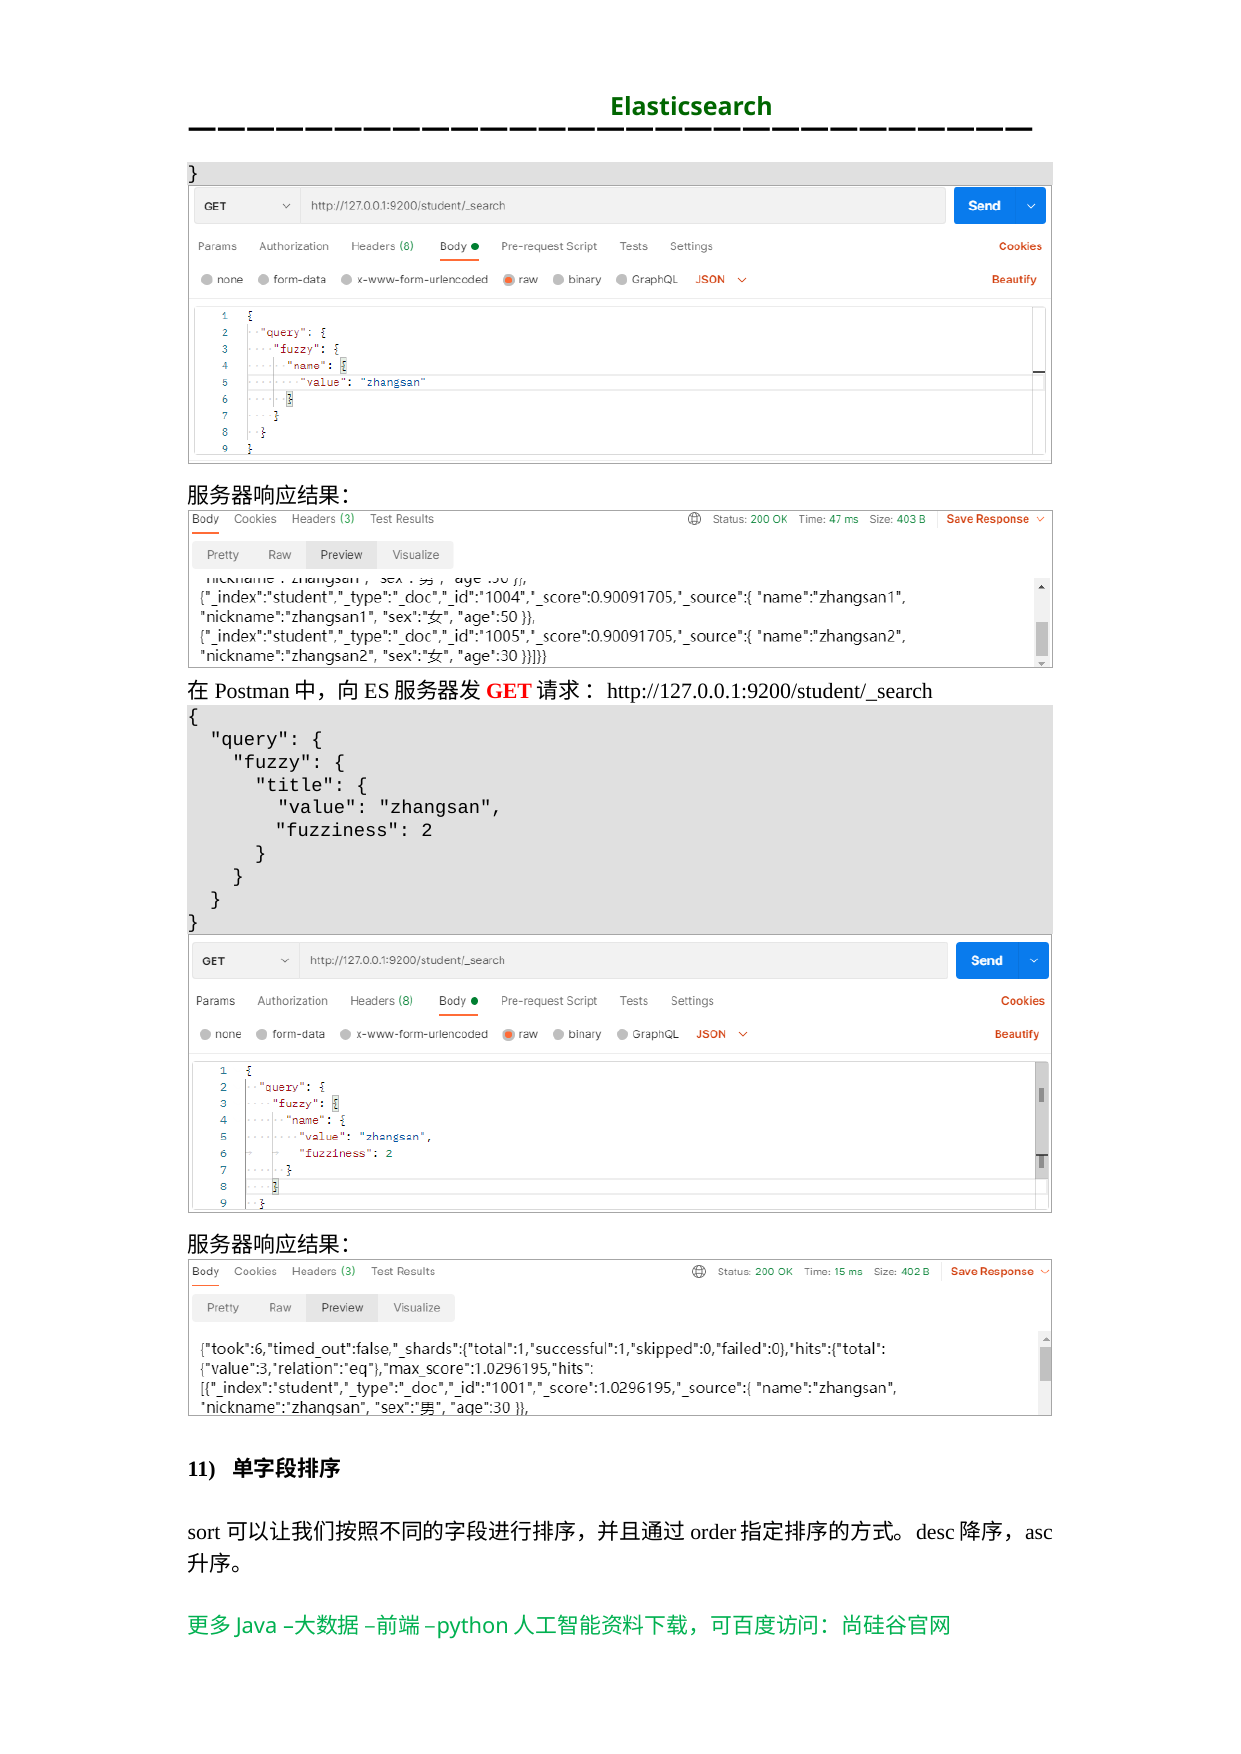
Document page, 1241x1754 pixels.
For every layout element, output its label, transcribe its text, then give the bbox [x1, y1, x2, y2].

picture [189, 1260, 1051, 1415]
picture [189, 511, 1052, 667]
text "title": { [187, 774, 1053, 797]
text } [187, 911, 1053, 934]
text } [187, 842, 1053, 865]
subtitle 单字段排序 [187, 1451, 1053, 1483]
text 在 Postman中，向ES服务器发GET请求 ：http://127.0.0.1:9200/student/_search [187, 672, 1053, 705]
text } [187, 888, 1053, 911]
text "query": { [187, 728, 1053, 751]
text "fuzziness": 2 [187, 819, 1053, 842]
text "fuzzy": { [187, 751, 1053, 774]
text 服务器响应结果： [187, 1227, 1053, 1259]
picture [189, 186, 1051, 463]
picture [189, 935, 1051, 1212]
text } [187, 865, 1053, 888]
text "value": "zhangsan", [187, 797, 1053, 819]
text { [187, 705, 1053, 728]
text 服务器响应结果： [187, 477, 1053, 510]
text } [187, 162, 1053, 185]
text sort 可以让我们按照不同的字段进行排序，并且通过order指定排序的方式。desc降序，asc升序。 [187, 1513, 1053, 1578]
